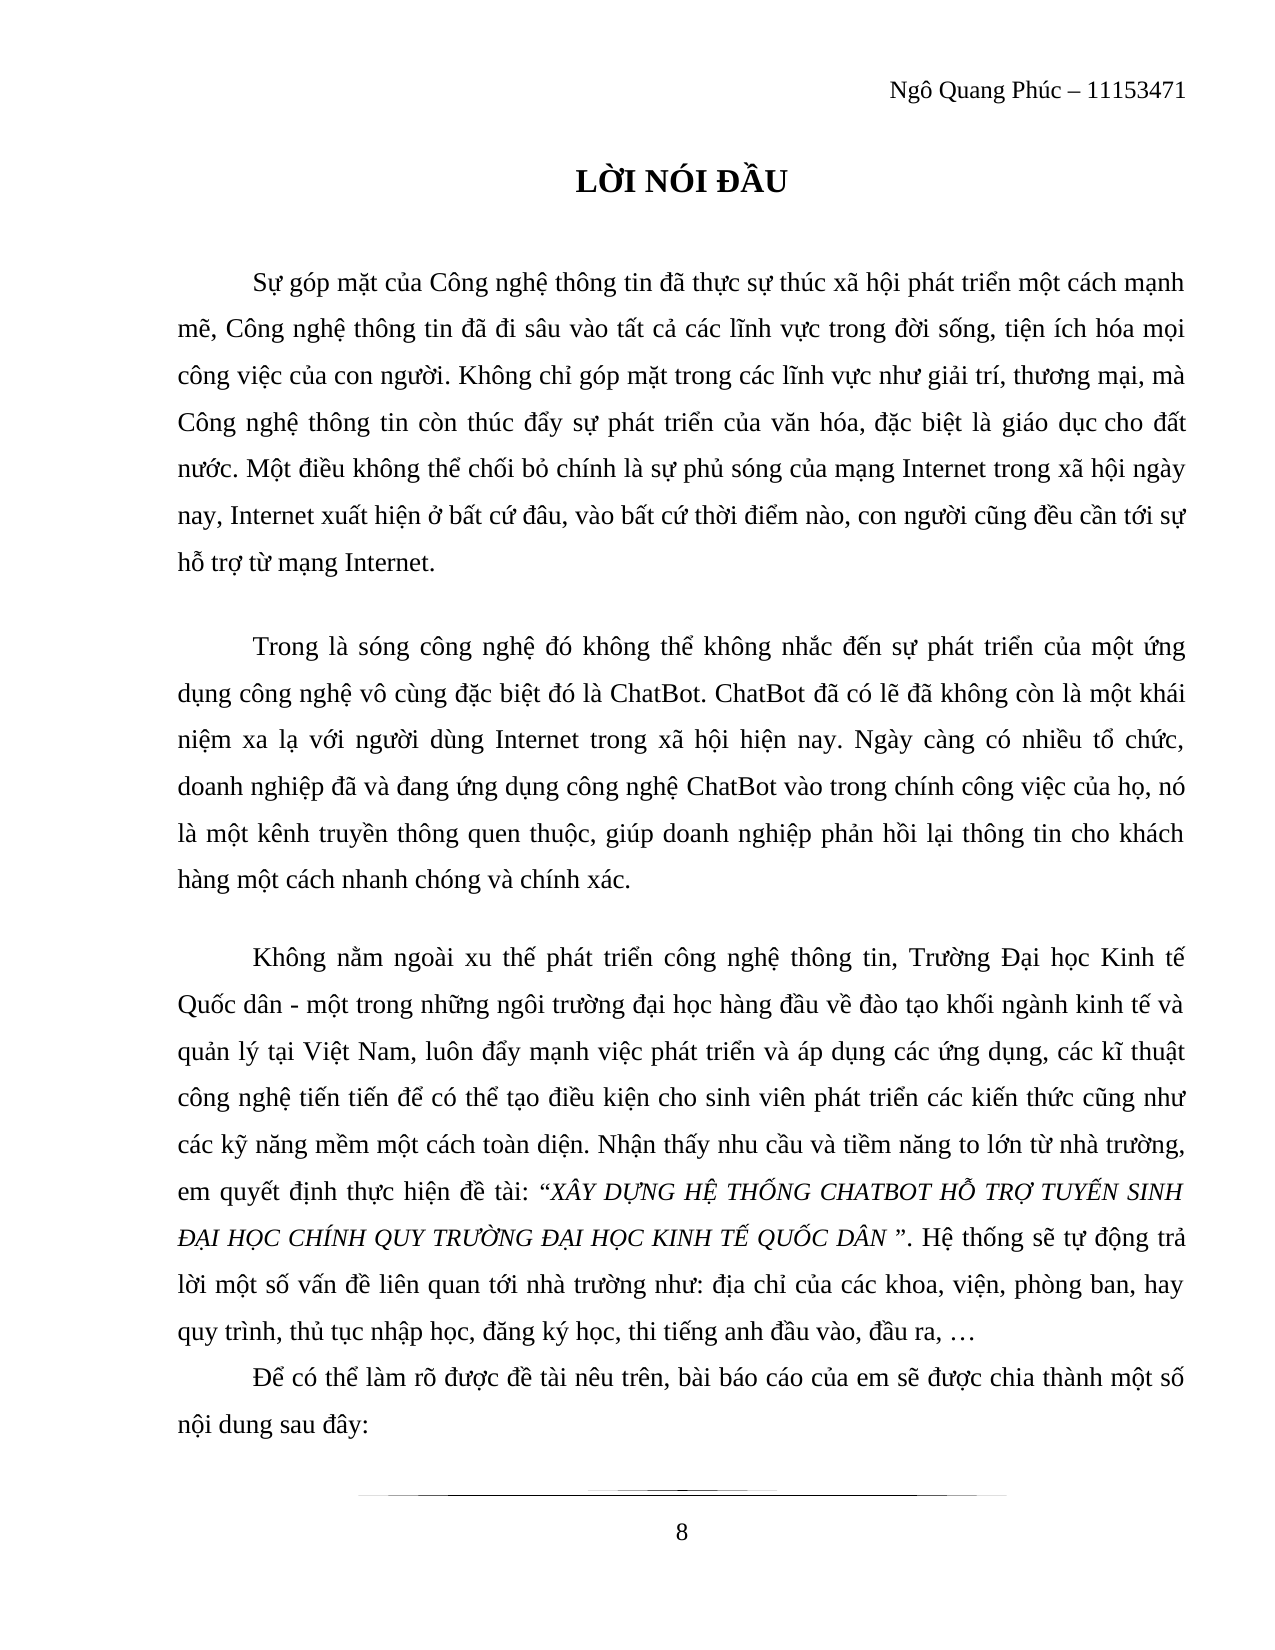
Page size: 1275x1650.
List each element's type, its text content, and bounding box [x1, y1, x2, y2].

text Sự góp mặt của Công nghệ thông tin đã thực sự thúc xã hội phát triển một cách mạnh mẽ, Công nghệ thông tin đã đi sâu vào tất cả các lĩnh vực trong đời sống, tiện ích hóa mọi công việc của con người. Không chỉ góp mặt trong các lĩnh vực như giải trí, thương mại, mà Công nghệ thông tin còn thúc đẩy sự phát triển của văn hóa, đặc biệt là giáo dục cho đất nước. Một điều không thể chối bỏ chính là sự phủ sóng của mạng Internet trong xã hội ngày nay, Internet xuất hiện ở bất cứ đâu, vào bất cứ thời điểm nào, con người cũng đều cần tới sự hỗ trợ từ mạng Internet. [177, 266, 1186, 577]
text Không nằm ngoài xu thế phát triển công nghệ thông tin, Trường Đại học Kinh tế Quốc dân - một trong những ngôi trường đại học hàng đầu về đào tạo khối ngành kinh tế và quản lý tại Việt Nam, luôn đẩy mạnh việc phát triển và áp dụng các ứng dụng, các kĩ thuật công nghệ tiến tiến để có thể tạo điều kiện cho sinh viên phát triển các kiến thức cũng như các kỹ năng mềm một cách toàn diện. Nhận thấy nhu cầu và tiềm năng to lớn từ nhà trường, em quyết định thực hiện đề tài: “XÂY DỰNG HỆ THỐNG CHATBOT HỖ TRỢ TUYẾN SINH ĐẠI HỌC CHÍNH QUY TRƯỜNG ĐẠI HỌC KINH TẾ QUỐC DÂN ”. Hệ thống sẽ tự động trả lời một số vấn đề liên quan tới nhà trường như: địa chỉ của các khoa, viện, phòng ban, hay quy trình, thủ tục nhập học, đăng ký học, thi tiếng anh đầu vào, đầu ra, … [177, 941, 1186, 1346]
text Để có thể làm rõ được đề tài nêu trên, bài báo cáo của em sẽ được chia thành một số nội dung sau đây: [177, 1361, 1186, 1439]
text Trong là sóng công nghệ đó không thể không nhắc đến sự phát triển của một ứng dụng công nghệ vô cùng đặc biệt đó là ChatBot. ChatBot đã có lẽ đã không còn là một khái niệm xa lạ với người dùng Internet trong xã hội hiện nay. Ngày càng có nhiều tổ chức, doanh nghiệp đã và đang ứng dụng công nghệ ChatBot vào trong chính công việc của họ, nó là một kênh truyền thông quen thuộc, giúp doanh nghiệp phản hồi lại thông tin cho khách hàng một cách nhanh chóng và chính xác. [177, 630, 1186, 894]
subtitle LỜI NÓI ĐẦU [177, 162, 1186, 200]
